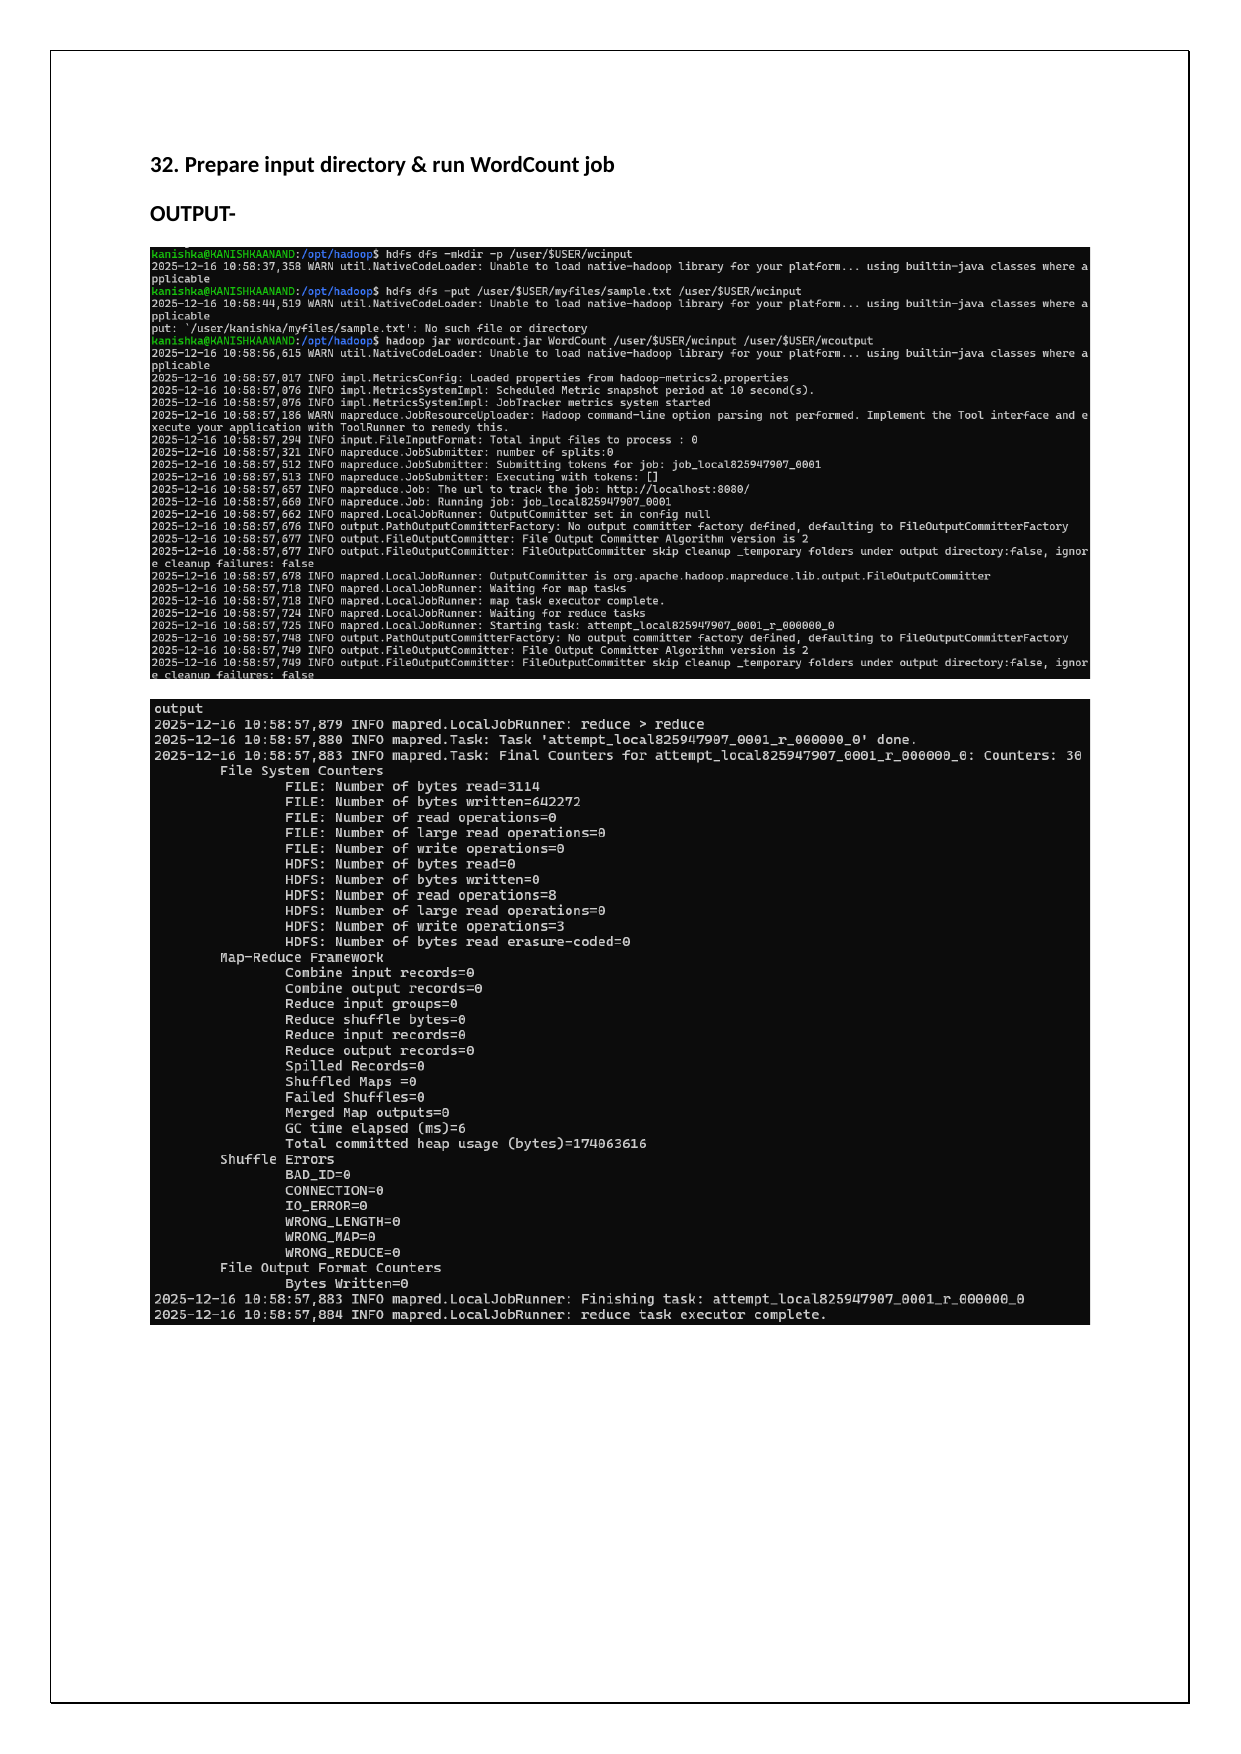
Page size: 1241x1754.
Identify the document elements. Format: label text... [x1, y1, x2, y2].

picture [150, 247, 1091, 679]
picture [150, 699, 1091, 1325]
text 32. Prepare input directory & run WordCount job [150, 150, 1089, 178]
text OUTPUT- [150, 199, 1089, 227]
